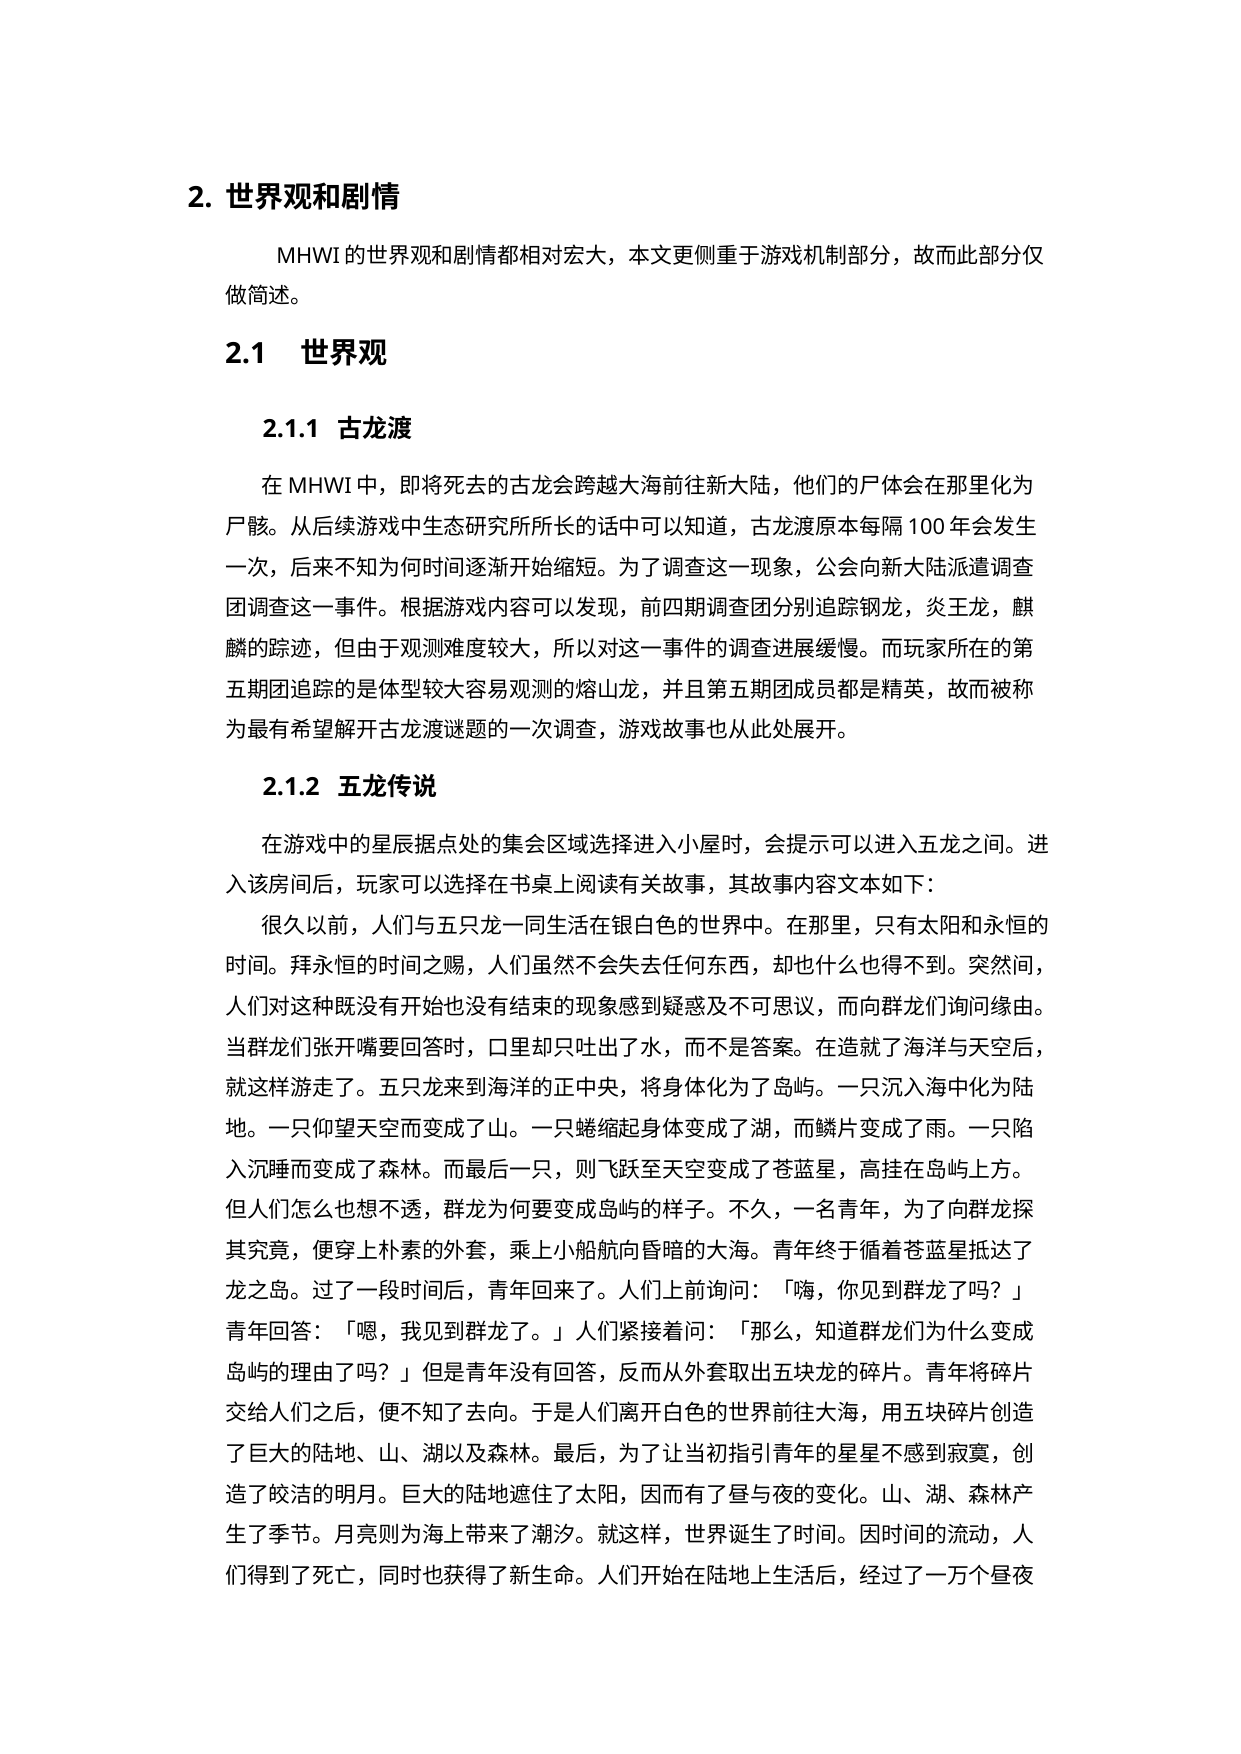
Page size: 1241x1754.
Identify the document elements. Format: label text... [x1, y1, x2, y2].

text 在游戏中的星辰据点处的集会区域选择进入小屋时，会提示可以进入五龙之间。进入该房间后，玩家可以选择在书桌上阅读有关故事，其故事内容文本如下： [225, 826, 1053, 899]
list 古龙渡 [262, 394, 1053, 459]
list 五龙传说 [262, 752, 1053, 817]
text MHWI的世界观和剧情都相对宏大，本文更侧重于游戏机制部分，故而此部分仅做简述。 [225, 237, 1053, 311]
list 世界观 [225, 318, 1053, 383]
text 在MHWI中，即将死去的古龙会跨越大海前往新大陆，他们的尸体会在那里化为尸骸。从后续游戏中生态研究所所长的话中可以知道，古龙渡原本每隔100年会发生一次，后来不知为何时间逐渐开始缩短。为了调查这一现象，公会向新大陆派遣调查团调查这一事件。根据游戏内容可以发现，前四期调查团分别追踪钢龙，炎王龙，麒麟的踪迹，但由于观测难度较大，所以对这一事件的调查进展缓慢。而玩家所在的第五期团追踪的是体型较大容易观测的熔山龙，并且第五期团成员都是精英，故而被称为最有希望解开古龙渡谜题的一次调查，游戏故事也从此处展开。 [225, 468, 1053, 744]
list 世界观和剧情 [187, 162, 1053, 227]
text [225, 907, 1053, 1590]
